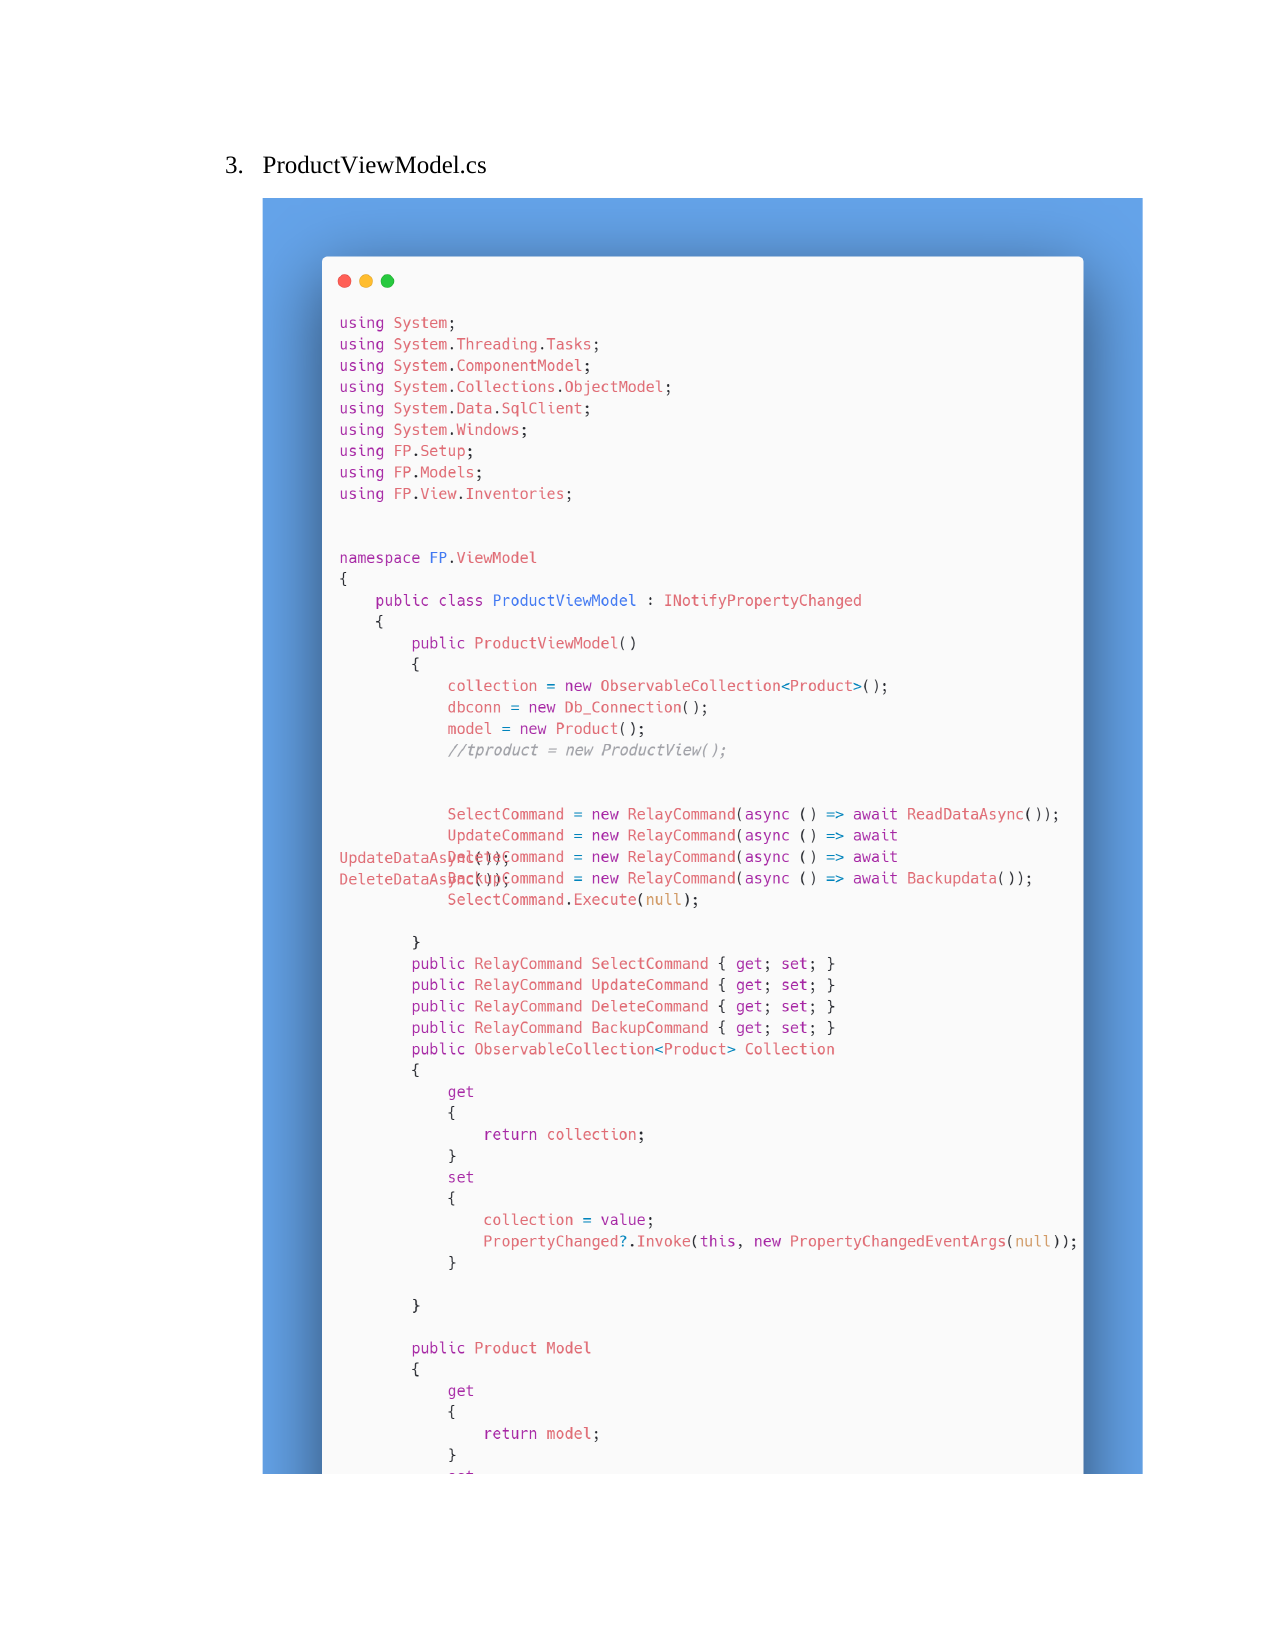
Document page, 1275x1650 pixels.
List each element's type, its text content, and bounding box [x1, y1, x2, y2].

picture [262, 197, 1143, 1474]
list ProductViewModel.cs [225, 150, 1125, 179]
